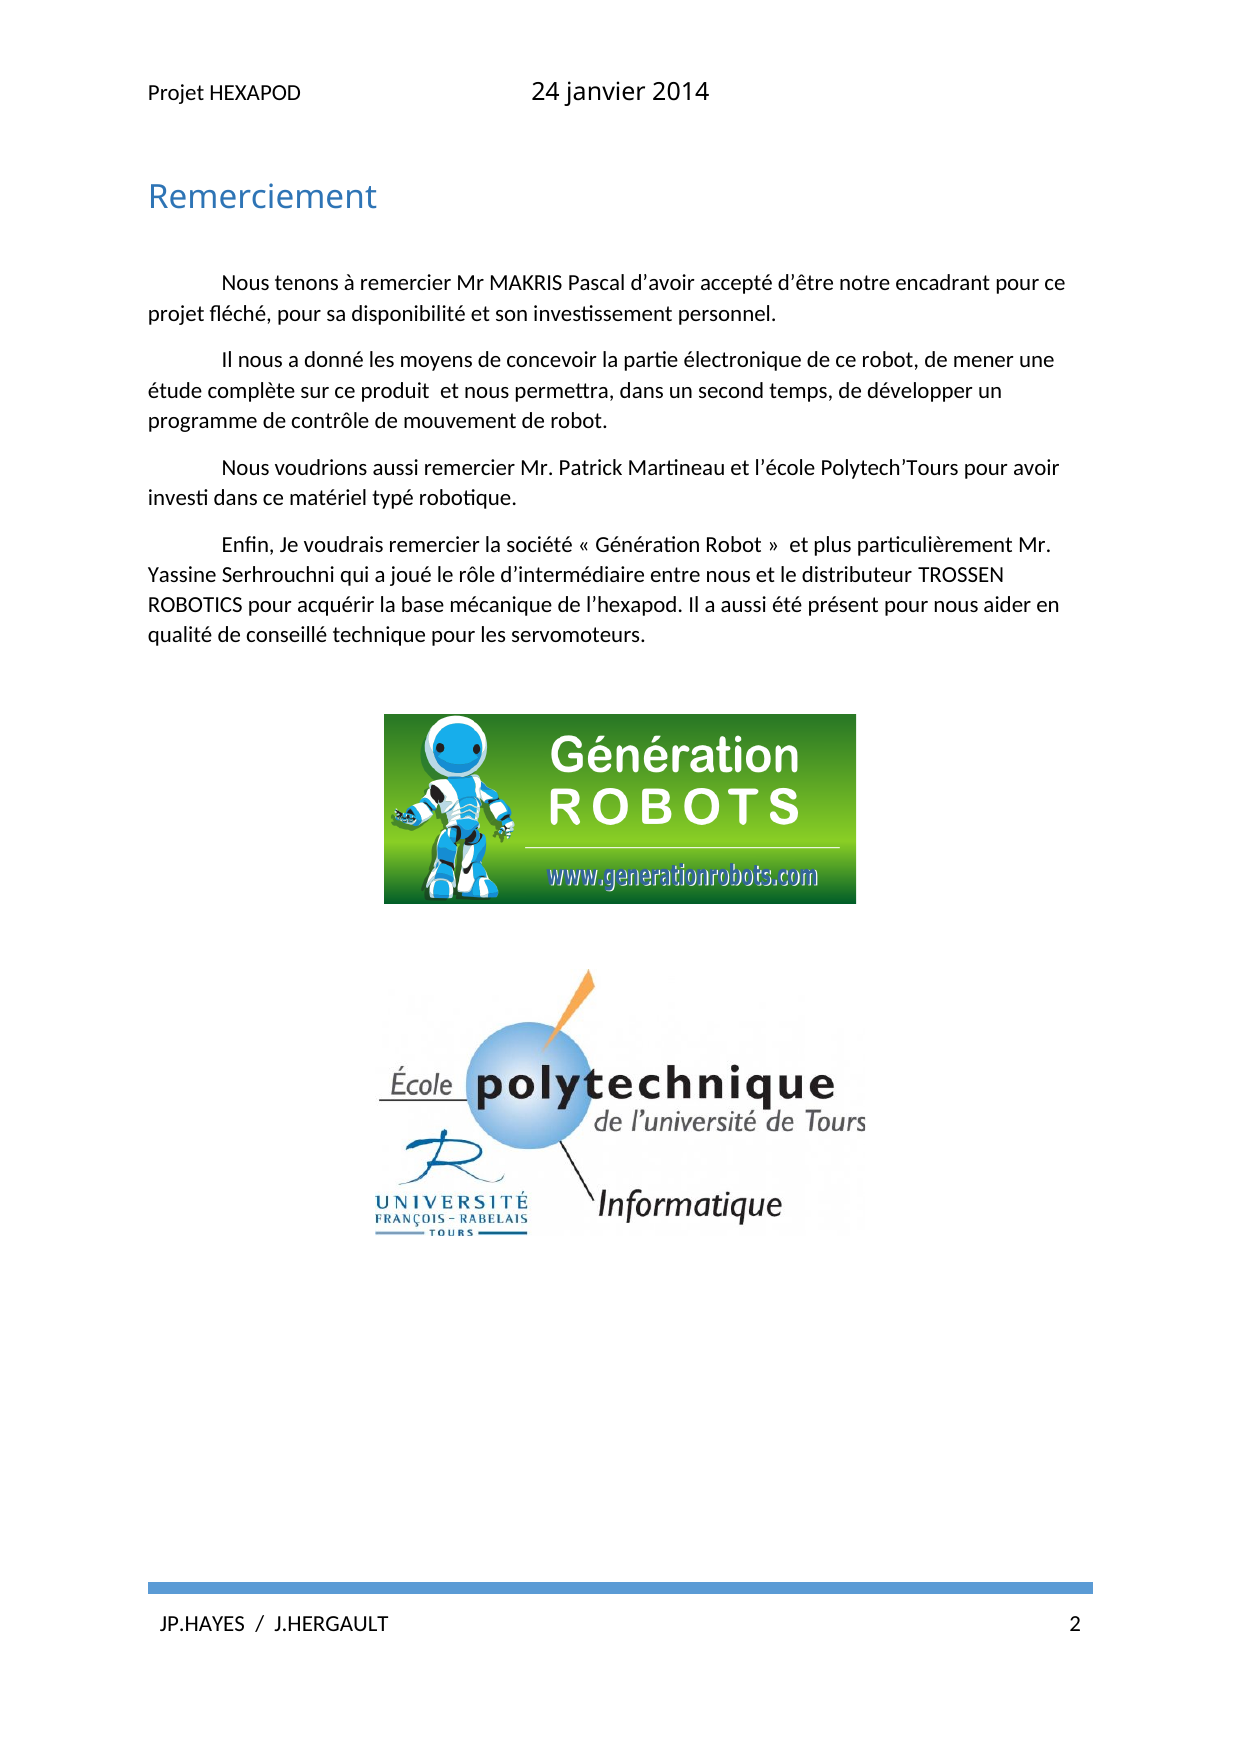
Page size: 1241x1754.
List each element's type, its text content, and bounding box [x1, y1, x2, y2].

text Enfin, Je voudrais remercier la société « Génération Robot » et plus particulièrement Mr. Yassine Serhrouchni qui a joué le rôle d’intermédiaire entre nous et le distributeur TROSSEN ROBOTICS pour acquérir la base mécanique de l’hexapod. Il a aussi été présent pour nous aider en qualité de conseillé technique pour les servomoteurs. [148, 530, 1093, 648]
picture [384, 714, 857, 904]
text Nous voudrions aussi remercier Mr. Patrick Martineau et l’école Polytech’Tours pour avoir investi dans ce matériel typé robotique. [148, 453, 1093, 511]
text Nous tenons à remercier Mr MAKRIS Pascal d’avoir accepté d’être notre encadrant pour ce projet fléché, pour sa disponibilité et son investissement personnel. [148, 268, 1093, 327]
text Il nous a donné les moyens de concevoir la partie électronique de ce robot, de mener une étude complète sur ce produit et nous permettra, dans un second temps, de développer un programme de contrôle de mouvement de robot. [148, 346, 1093, 434]
subtitle Remerciement [148, 173, 1093, 218]
picture [375, 969, 866, 1236]
